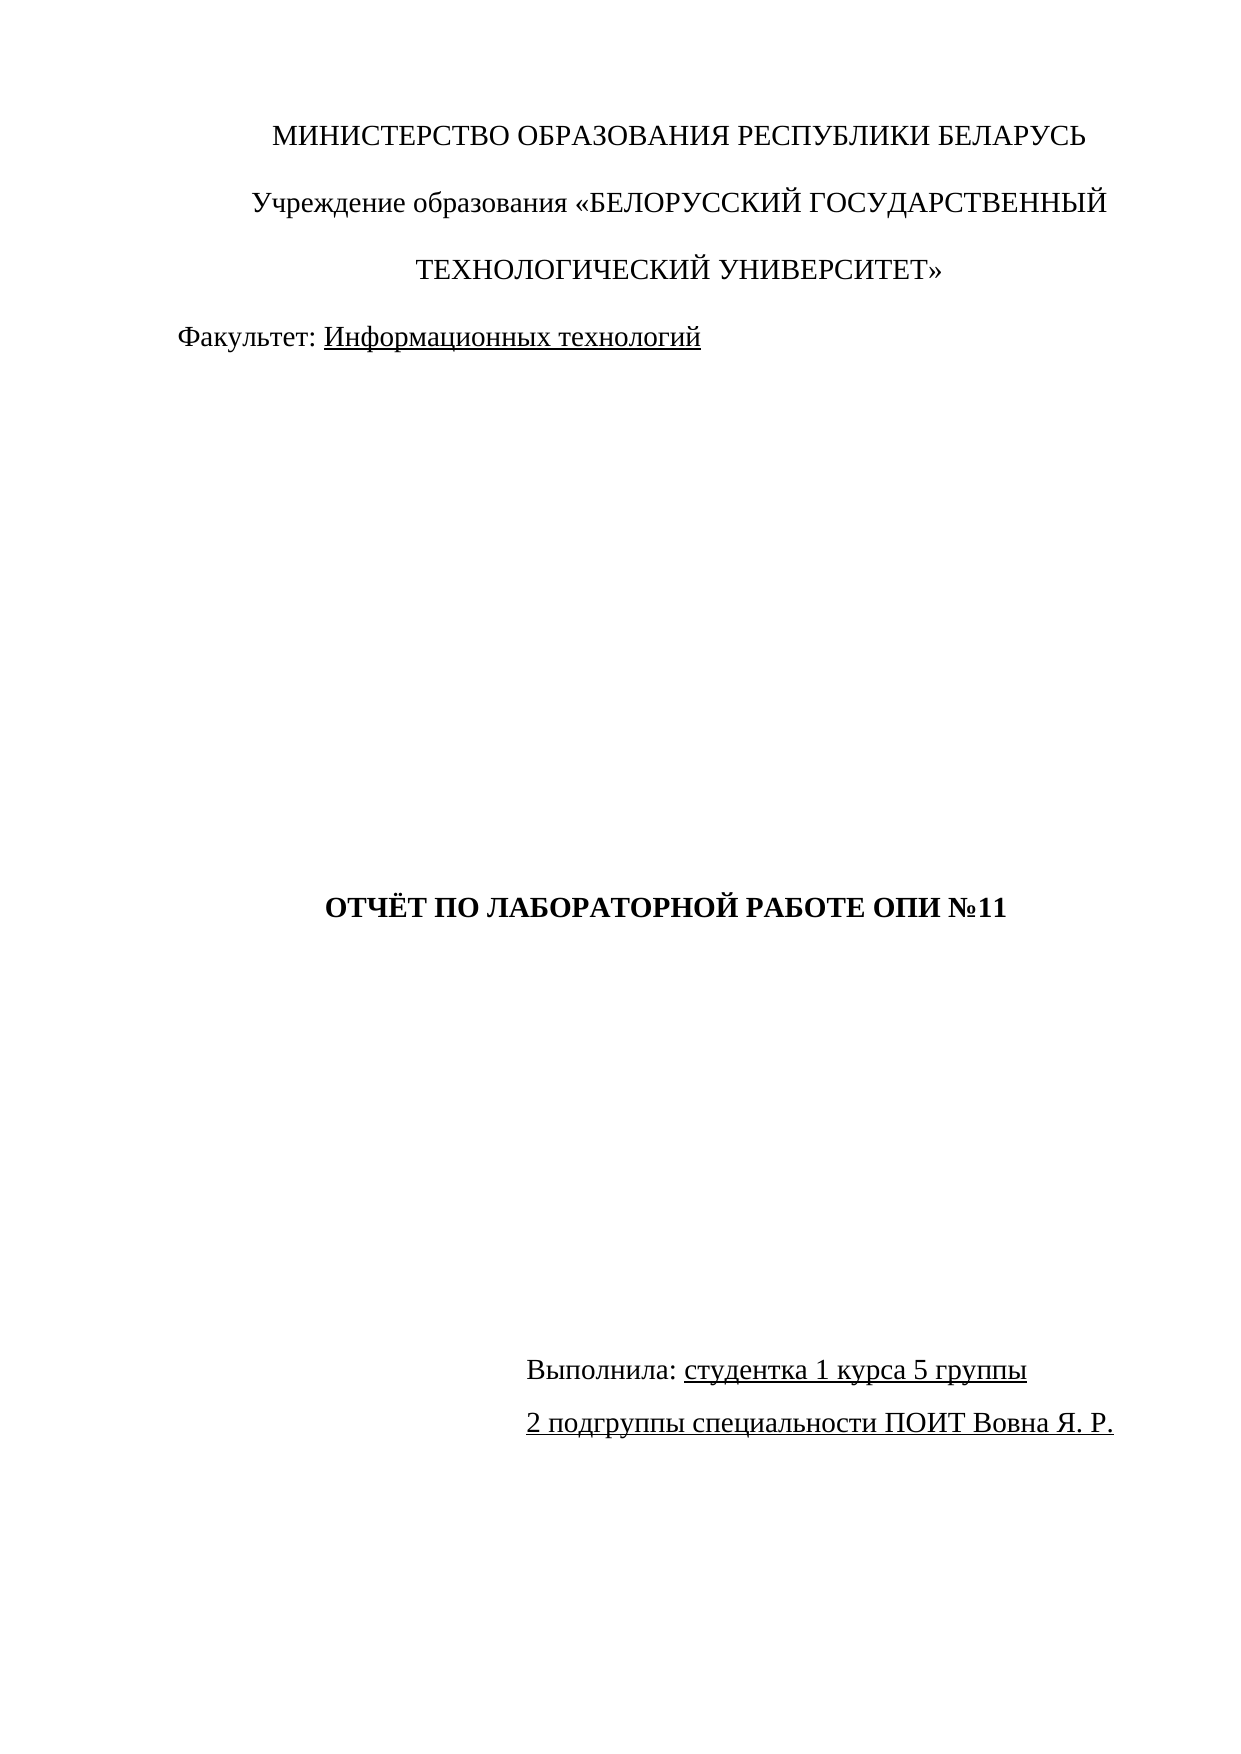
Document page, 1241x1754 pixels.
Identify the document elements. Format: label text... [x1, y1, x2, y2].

text МИНИСТЕРСТВО ОБРАЗОВАНИЯ РЕСПУБЛИКИ БЕЛАРУСЬ [177, 118, 1181, 152]
text ТЕХНОЛОГИЧЕСКИЙ УНИВЕРСИТЕТ» [177, 252, 1181, 286]
text Учреждение образования «БЕЛОРУССКИЙ ГОСУДАРСТВЕННЫЙ [177, 185, 1181, 219]
text Факультет: Информационных технологий [177, 319, 1181, 353]
